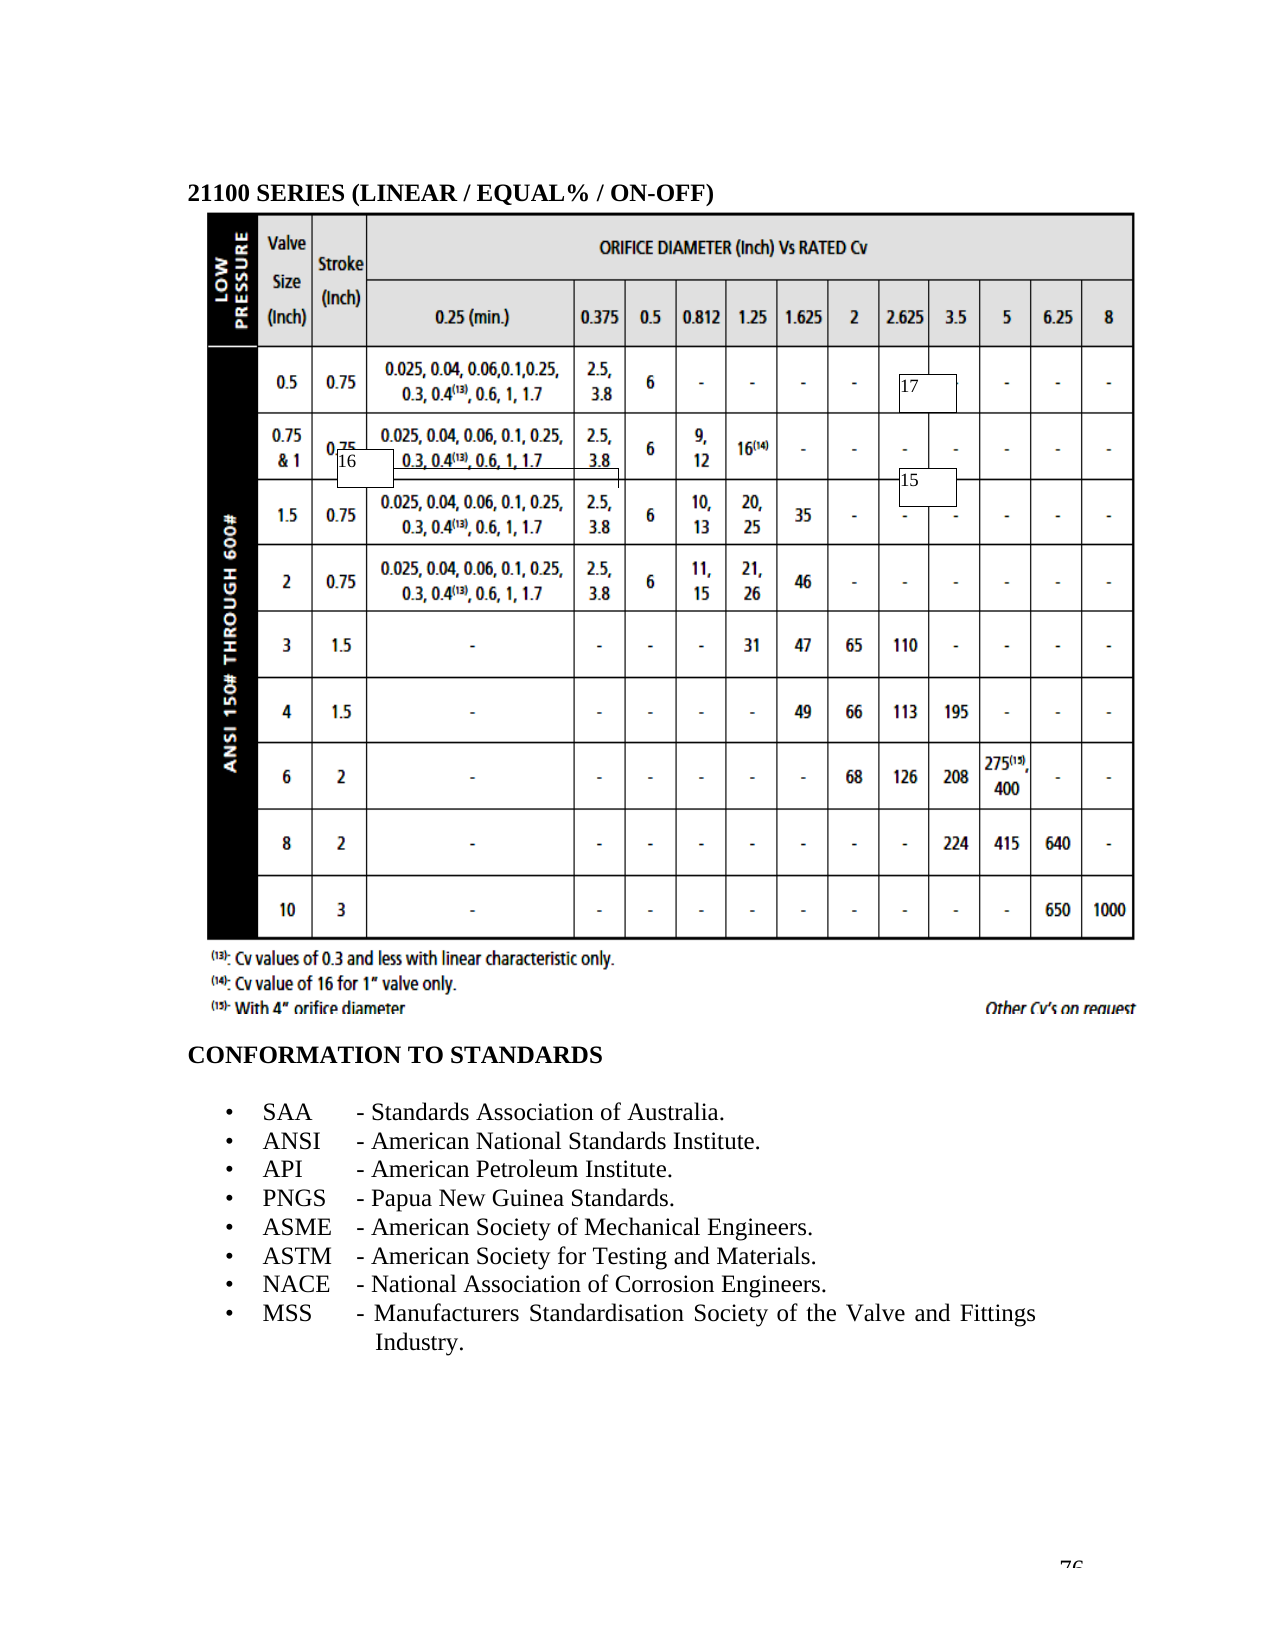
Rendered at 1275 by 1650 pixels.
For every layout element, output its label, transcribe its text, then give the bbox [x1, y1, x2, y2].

list MSS - Manufacturers Standardisation Society of the Valve and Fittings Industry. [225, 1298, 1087, 1356]
list NACE - National Association of Corrosion Engineers. [225, 1269, 1269, 1298]
list ASTM - American Society for Testing and Materials. [225, 1241, 1269, 1269]
list ASME - American Society of Mechanical Engineers. [225, 1212, 1269, 1241]
list SAA - Standards Association of Australia. [225, 1097, 1269, 1126]
picture [206, 207, 1144, 1014]
list API - American Petroleum Institute. [225, 1154, 1269, 1183]
subtitle CONFORMATION TO STANDARDS [187, 1040, 1269, 1068]
list PNGS - Papua New Guinea Standards. [225, 1183, 1269, 1212]
text 21100 SERIES (LINEAR / EQUAL% / ON-OFF) [187, 178, 1269, 207]
list ANSI - American National Standards Institute. [225, 1126, 1269, 1154]
